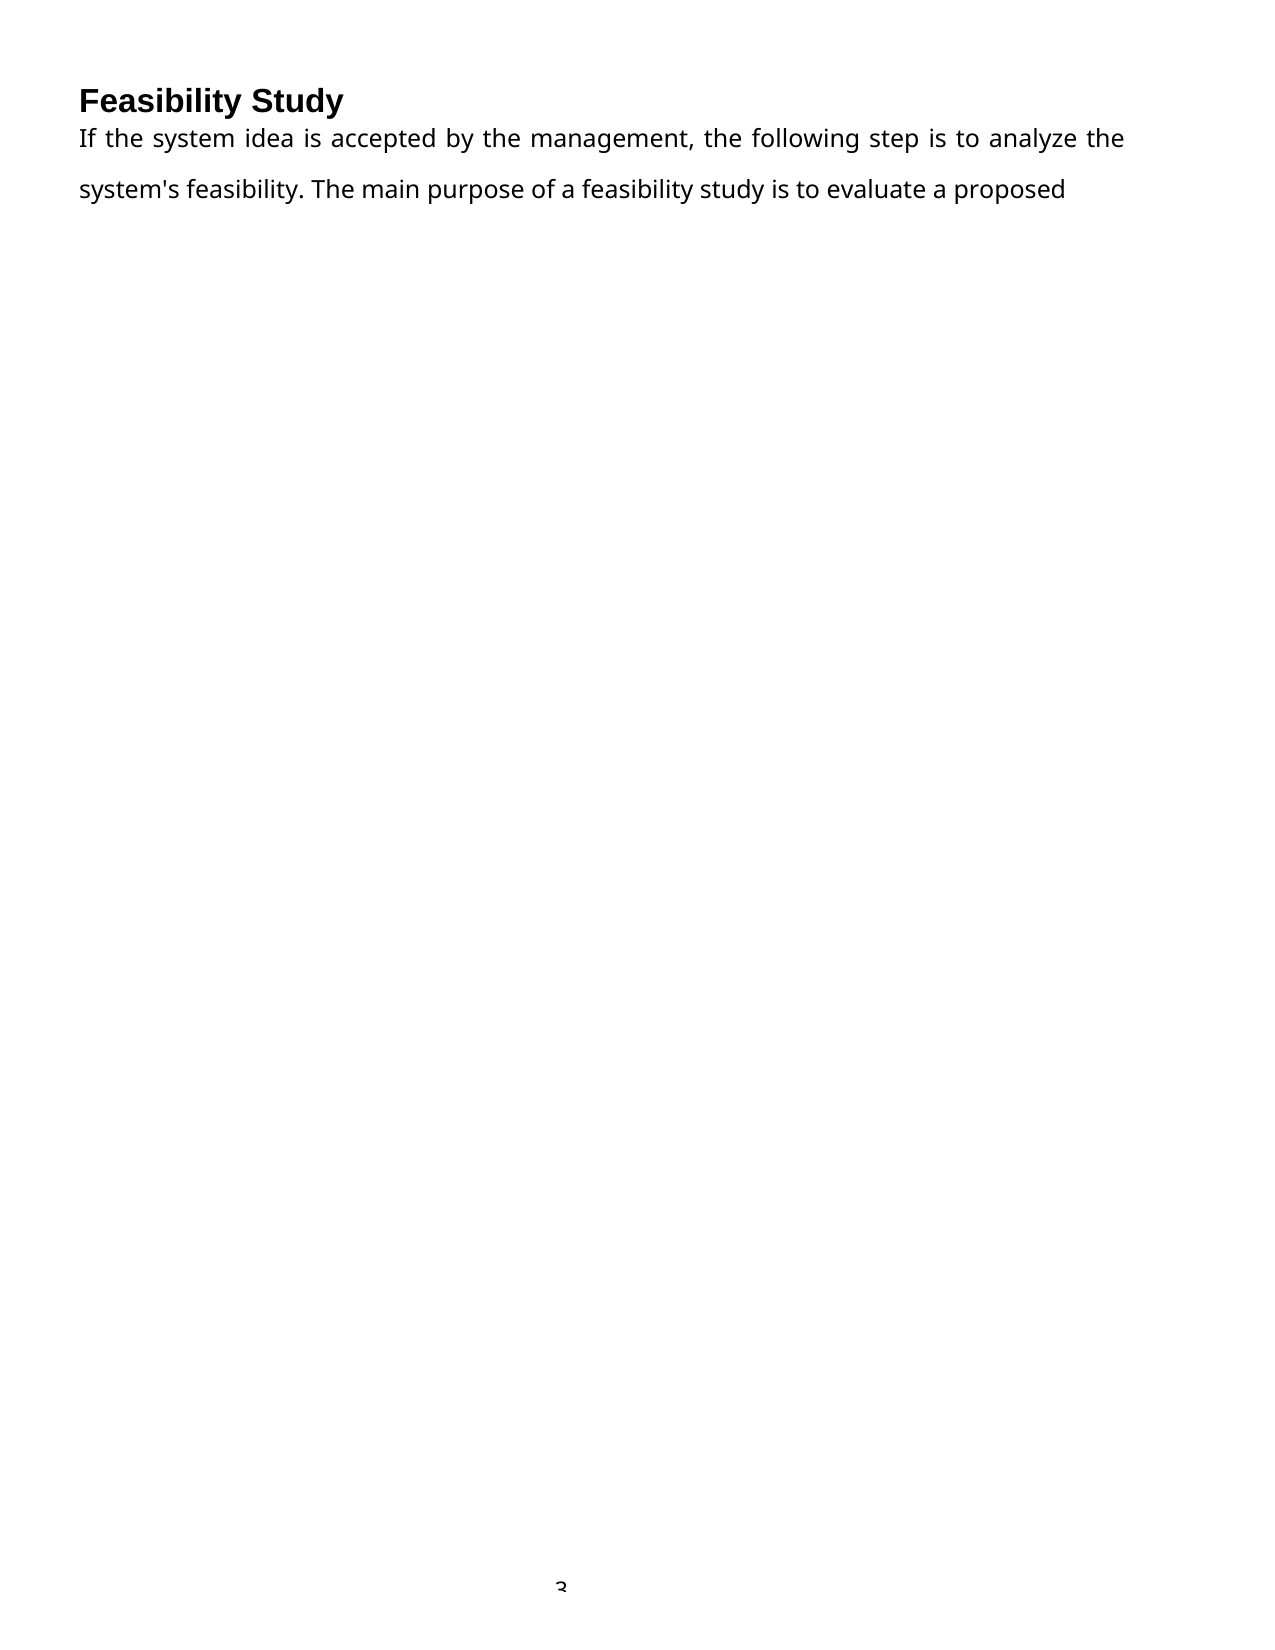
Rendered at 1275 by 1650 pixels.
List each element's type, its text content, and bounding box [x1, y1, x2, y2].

subtitle Feasibility Study [79, 81, 1212, 120]
text If the system idea is accepted by the management, the following step is to analyze the system's feasibility. The main purpose of a feasibility study is to evaluate a proposed [79, 120, 1125, 206]
